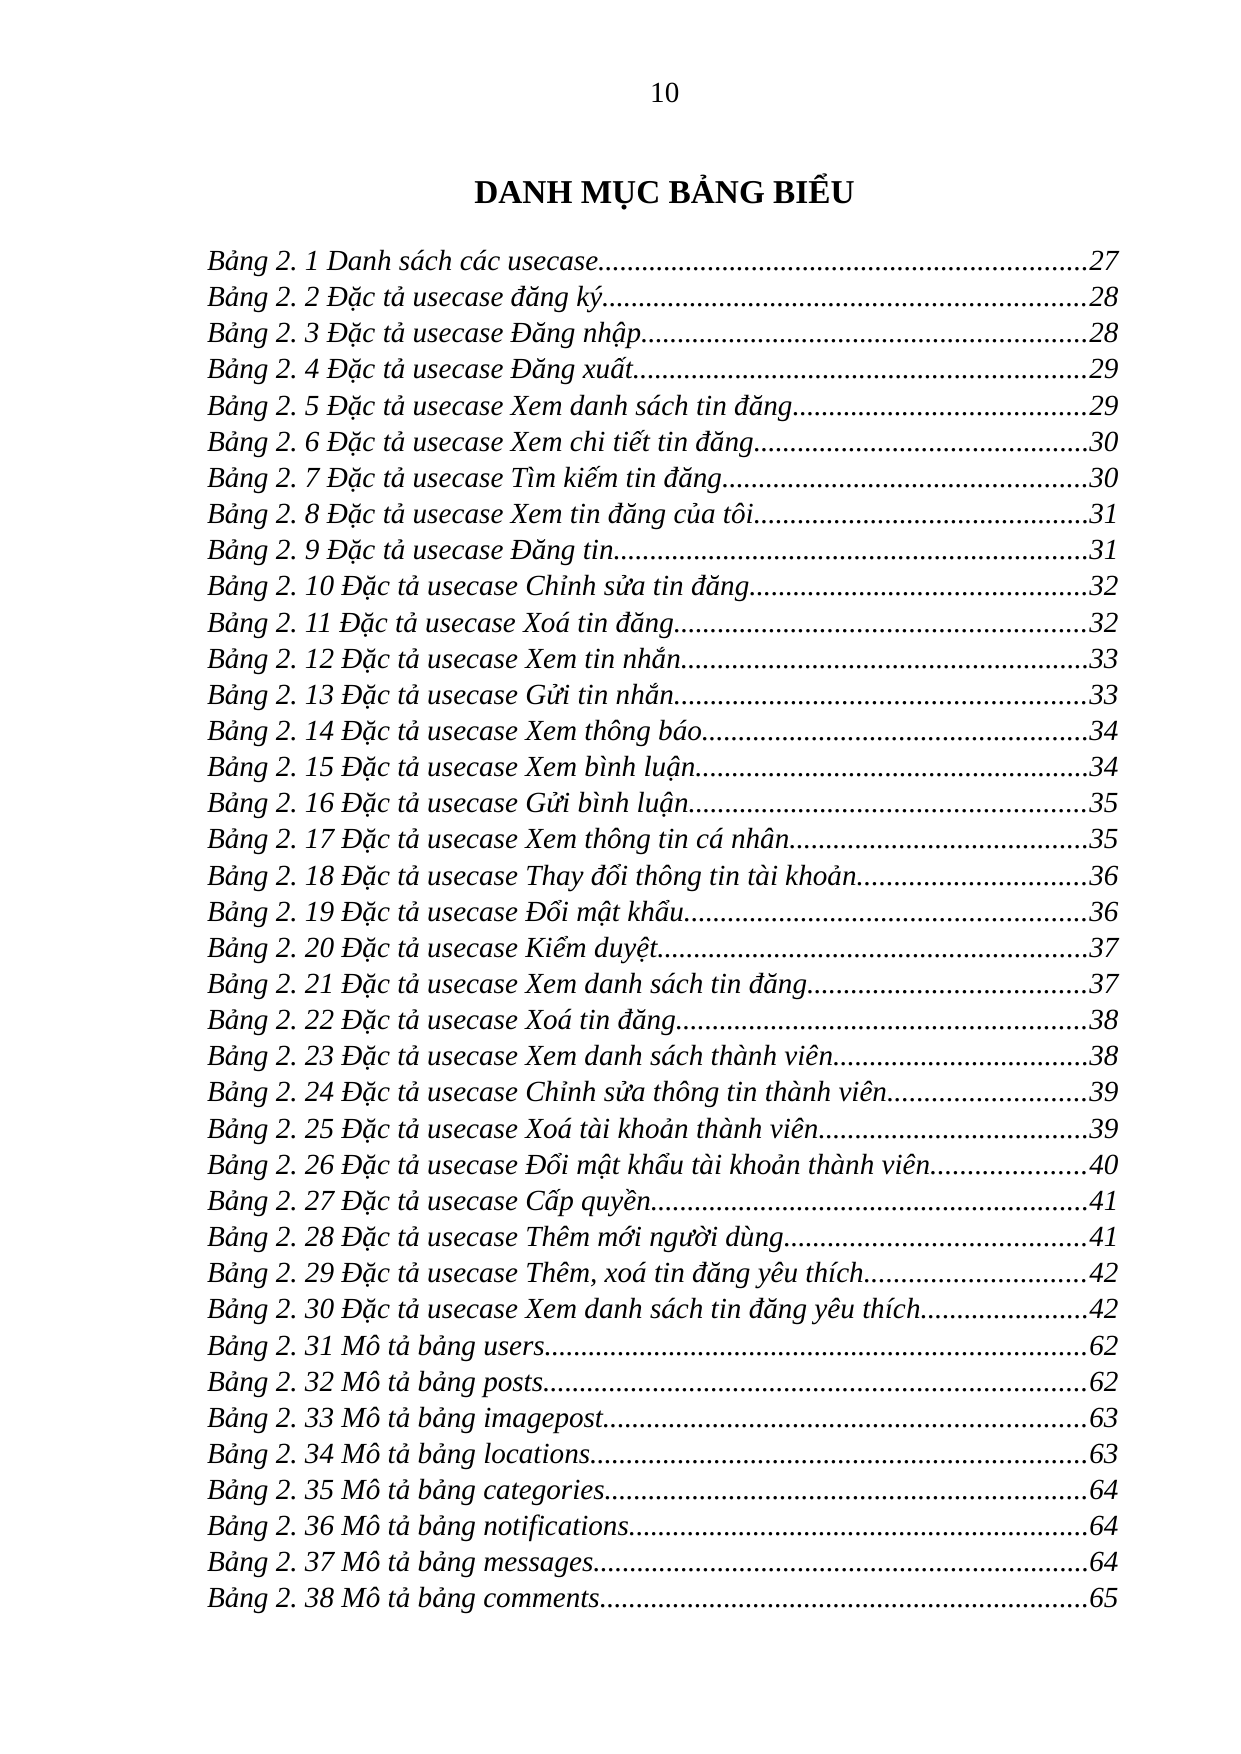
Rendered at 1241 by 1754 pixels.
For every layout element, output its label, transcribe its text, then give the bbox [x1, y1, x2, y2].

text Bảng 2. 11 Đặc tả usecase Xoá tin đăng 32 [207, 605, 1122, 638]
text Bảng 2. 10 Đặc tả usecase Chỉnh sửa tin đăng 32 [207, 568, 1122, 602]
text Bảng 2. 32 Mô tả bảng posts 62 [207, 1364, 1122, 1397]
text Bảng 2. 30 Đặc tả usecase Xem danh sách tin đăng yêu thích 42 [207, 1291, 1122, 1325]
text Bảng 2. 8 Đặc tả usecase Xem tin đăng của tôi 31 [207, 496, 1122, 530]
text Bảng 2. 16 Đặc tả usecase Gửi bình luận 35 [207, 785, 1122, 819]
text Bảng 2. 15 Đặc tả usecase Xem bình luận 34 [207, 749, 1122, 783]
text Bảng 2. 13 Đặc tả usecase Gửi tin nhắn 33 [207, 677, 1122, 711]
text Bảng 2. 6 Đặc tả usecase Xem chi tiết tin đăng 30 [207, 424, 1122, 457]
text Bảng 2. 2 Đặc tả usecase đăng ký 28 [207, 279, 1122, 313]
text Bảng 2. 9 Đặc tả usecase Đăng tin 31 [207, 532, 1122, 566]
text Bảng 2. 28 Đặc tả usecase Thêm mới người dùng 41 [207, 1219, 1122, 1253]
text Bảng 2. 36 Mô tả bảng notifications 64 [207, 1508, 1122, 1542]
text Bảng 2. 12 Đặc tả usecase Xem tin nhắn 33 [207, 641, 1122, 674]
text Bảng 2. 34 Mô tả bảng locations 63 [207, 1436, 1122, 1469]
text Bảng 2. 29 Đặc tả usecase Thêm, xoá tin đăng yêu thích 42 [207, 1255, 1122, 1289]
text Bảng 2. 33 Mô tả bảng imagepost 63 [207, 1400, 1122, 1433]
text Bảng 2. 27 Đặc tả usecase Cấp quyền 41 [207, 1183, 1122, 1217]
text Bảng 2. 20 Đặc tả usecase Kiểm duyệt 37 [207, 930, 1122, 963]
text Bảng 2. 17 Đặc tả usecase Xem thông tin cá nhân 35 [207, 822, 1122, 855]
subtitle DANH MỤC BẢNG BIỂU [207, 173, 1122, 211]
text Bảng 2. 18 Đặc tả usecase Thay đổi thông tin tài khoản 36 [207, 858, 1122, 891]
text Bảng 2. 22 Đặc tả usecase Xoá tin đăng 38 [207, 1002, 1122, 1036]
text Bảng 2. 31 Mô tả bảng users 62 [207, 1328, 1122, 1361]
text Bảng 2. 1 Danh sách các usecase 27 [207, 243, 1122, 277]
text Bảng 2. 19 Đặc tả usecase Đổi mật khẩu 36 [207, 894, 1122, 927]
text Bảng 2. 7 Đặc tả usecase Tìm kiếm tin đăng 30 [207, 460, 1122, 494]
text Bảng 2. 26 Đặc tả usecase Đổi mật khẩu tài khoản thành viên 40 [207, 1147, 1122, 1180]
text Bảng 2. 3 Đặc tả usecase Đăng nhập 28 [207, 316, 1122, 349]
text Bảng 2. 25 Đặc tả usecase Xoá tài khoản thành viên 39 [207, 1111, 1122, 1144]
text Bảng 2. 35 Mô tả bảng categories 64 [207, 1472, 1122, 1506]
text Bảng 2. 14 Đặc tả usecase Xem thông báo 34 [207, 713, 1122, 747]
text Bảng 2. 24 Đặc tả usecase Chỉnh sửa thông tin thành viên 39 [207, 1074, 1122, 1108]
text Bảng 2. 5 Đặc tả usecase Xem danh sách tin đăng 29 [207, 388, 1122, 421]
text Bảng 2. 37 Mô tả bảng messages 64 [207, 1544, 1122, 1578]
text Bảng 2. 38 Mô tả bảng comments 65 [207, 1581, 1122, 1614]
text Bảng 2. 23 Đặc tả usecase Xem danh sách thành viên 38 [207, 1038, 1122, 1072]
text Bảng 2. 21 Đặc tả usecase Xem danh sách tin đăng 37 [207, 966, 1122, 1000]
text Bảng 2. 4 Đặc tả usecase Đăng xuất 29 [207, 352, 1122, 385]
